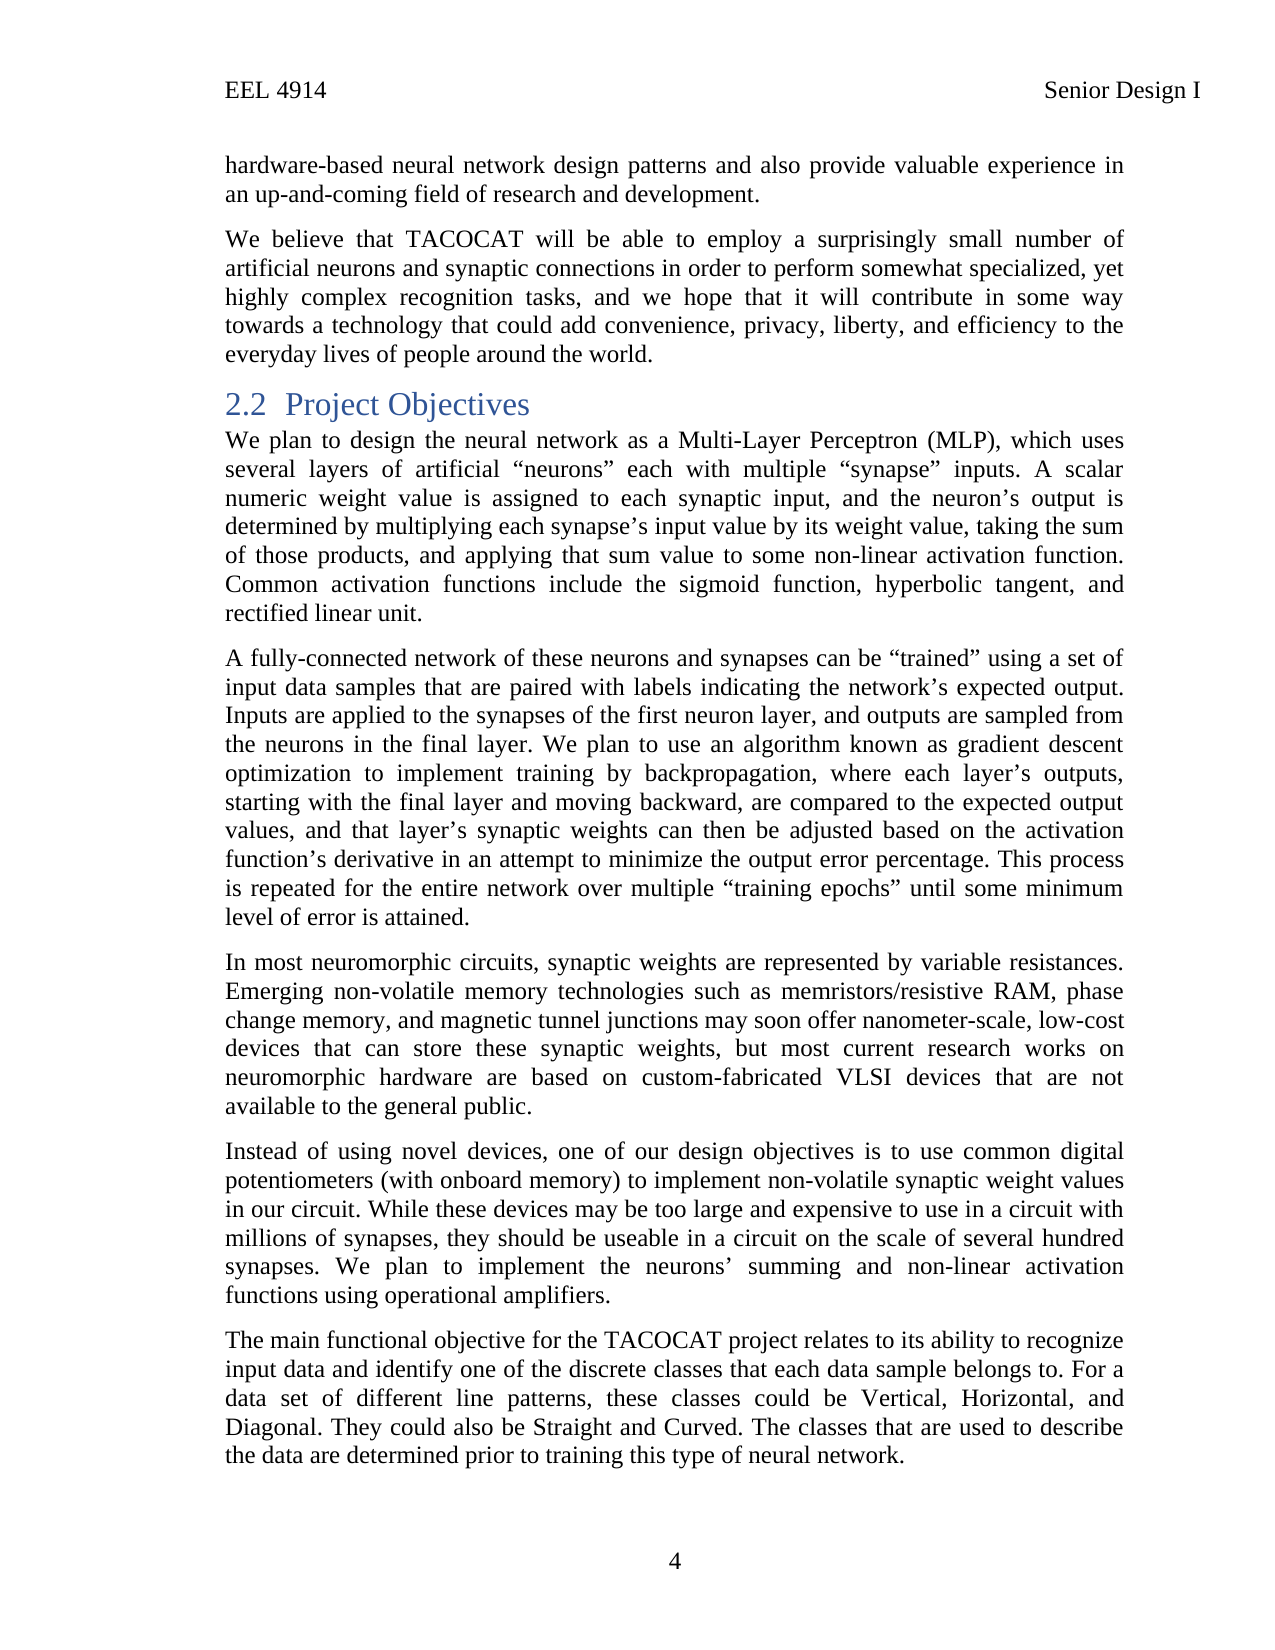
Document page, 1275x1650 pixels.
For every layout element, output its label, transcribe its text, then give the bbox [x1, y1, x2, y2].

text The main functional objective for the TACOCAT project relates to its ability to recognize input data and identify one of the discrete classes that each data sample belongs to. For a data set of different line patterns, these classes could be Vertical, Horizontal, and Diagonal. They could also be Straight and Curved. The classes that are used to describe the data are determined prior to training this type of neural network. [225, 1326, 1125, 1469]
text We believe that TACOCAT will be able to employ a surprisingly small number of artificial neurons and synaptic connections in order to perform somewhat specialized, yet highly complex recognition tasks, and we hope that it will contribute in some way towards a technology that could add convenience, privacy, liberty, and efficiency to the everyday lives of people around the world. [225, 224, 1125, 368]
text Instead of using novel devices, one of our design objectives is to use common digital potentiometers (with onboard memory) to implement non-volatile synaptic weight values in our circuit. While these devices may be too large and expensive to use in a circuit with millions of synapses, they should be useable in a circuit on the scale of several hundred synapses. We plan to implement the neurons’ summing and non-linear activation functions using operational amplifiers. [225, 1136, 1125, 1309]
text We plan to design the neural network as a Multi-Layer Perceptron (MLP), which uses several layers of artificial “neurons” each with multiple “synapse” inputs. A scalar numeric weight value is assigned to each synaptic input, and the neuron’s output is determined by multiplying each synapse’s input value by its weight value, taking the sum of those products, and applying that sum value to some non-linear activation function. Common activation functions include the sigmoid function, hyperbolic tangent, and rectified linear unit. [225, 425, 1125, 626]
text In most neuromorphic circuits, synaptic weights are represented by variable resistances. Emerging non-volatile memory technologies such as memristors/resistive RAM, phase change memory, and magnetic tunnel junctions may soon offer nanometer-scale, low-cost devices that can store these synaptic weights, but most current research works on neuromorphic hardware are based on custom-fabricated VLSI devices that are not available to the general public. [225, 947, 1125, 1120]
subtitle Project Objectives [225, 384, 1125, 423]
text A fully-connected network of these neurons and synapses can be “trained” using a set of input data samples that are paired with labels indicating the network’s expected output. Inputs are applied to the synapses of the first neuron layer, and outputs are sampled from the neurons in the final layer. We plan to use an algorithm known as gradient descent optimization to implement training by backpropagation, where each layer’s outputs, starting with the final layer and moving backward, are compared to the expected output values, and that layer’s synaptic weights can then be adjusted based on the activation function’s derivative in an attempt to minimize the output error percentage. This process is repeated for the entire network over multiple “training epochs” until some minimum level of error is attained. [225, 643, 1125, 931]
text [225, 150, 1125, 207]
